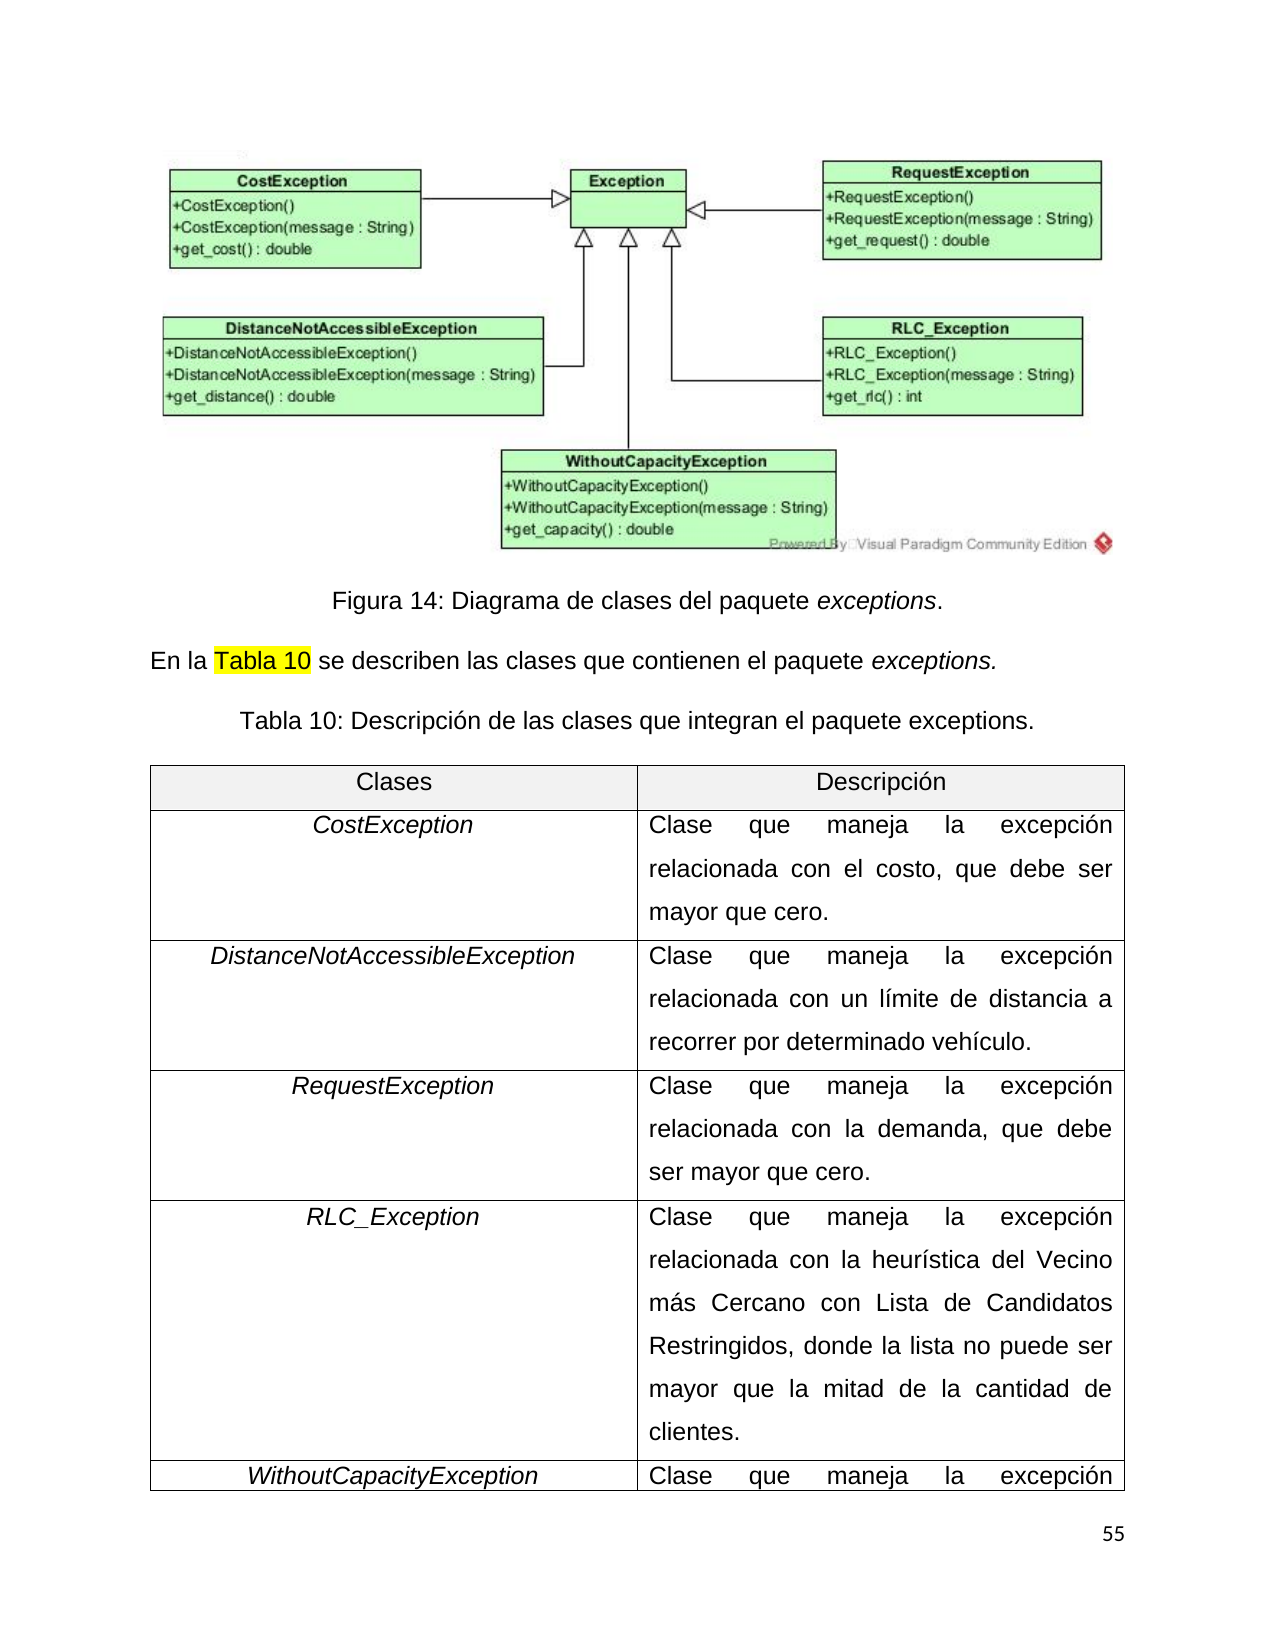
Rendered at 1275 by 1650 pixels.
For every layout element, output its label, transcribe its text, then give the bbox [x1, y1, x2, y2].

table_cell CostException [151, 811, 637, 940]
table_cell RLC_Exception [151, 1201, 637, 1460]
text En la Tabla 10 se describen las clases que contienen el paquete exceptions. [311, 646, 1125, 674]
table_cell Clase que maneja la excepción relacionada con la demanda, que debe ser mayor que cero. [638, 1071, 1124, 1200]
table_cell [151, 1461, 637, 1490]
table_header Clases [151, 766, 637, 809]
table_cell Clase que maneja la excepción relacionada con la heurística del Vecino más Cercano con Lista de Candidatos Restringidos, donde la lista no puede ser mayor que la mitad de la cantidad de clientes. [638, 1201, 1124, 1460]
text Figura 14: Diagrama de clases del paquete exceptions. [150, 586, 1125, 615]
table_cell Clase que maneja la excepción relacionada con el costo, que debe ser mayor que cero. [638, 811, 1124, 940]
table_cell DistanceNotAccessibleException [151, 941, 637, 1070]
picture [162, 150, 1113, 555]
table_cell RequestException [151, 1071, 637, 1200]
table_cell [638, 1461, 1124, 1490]
table_header Descripción [638, 766, 1124, 809]
table_cell Clase que maneja la excepción relacionada con un límite de distancia a recorrer por determinado vehículo. [638, 941, 1124, 1070]
text Tabla 10: Descripción de las clases que integran el paquete exceptions. [150, 706, 1125, 734]
